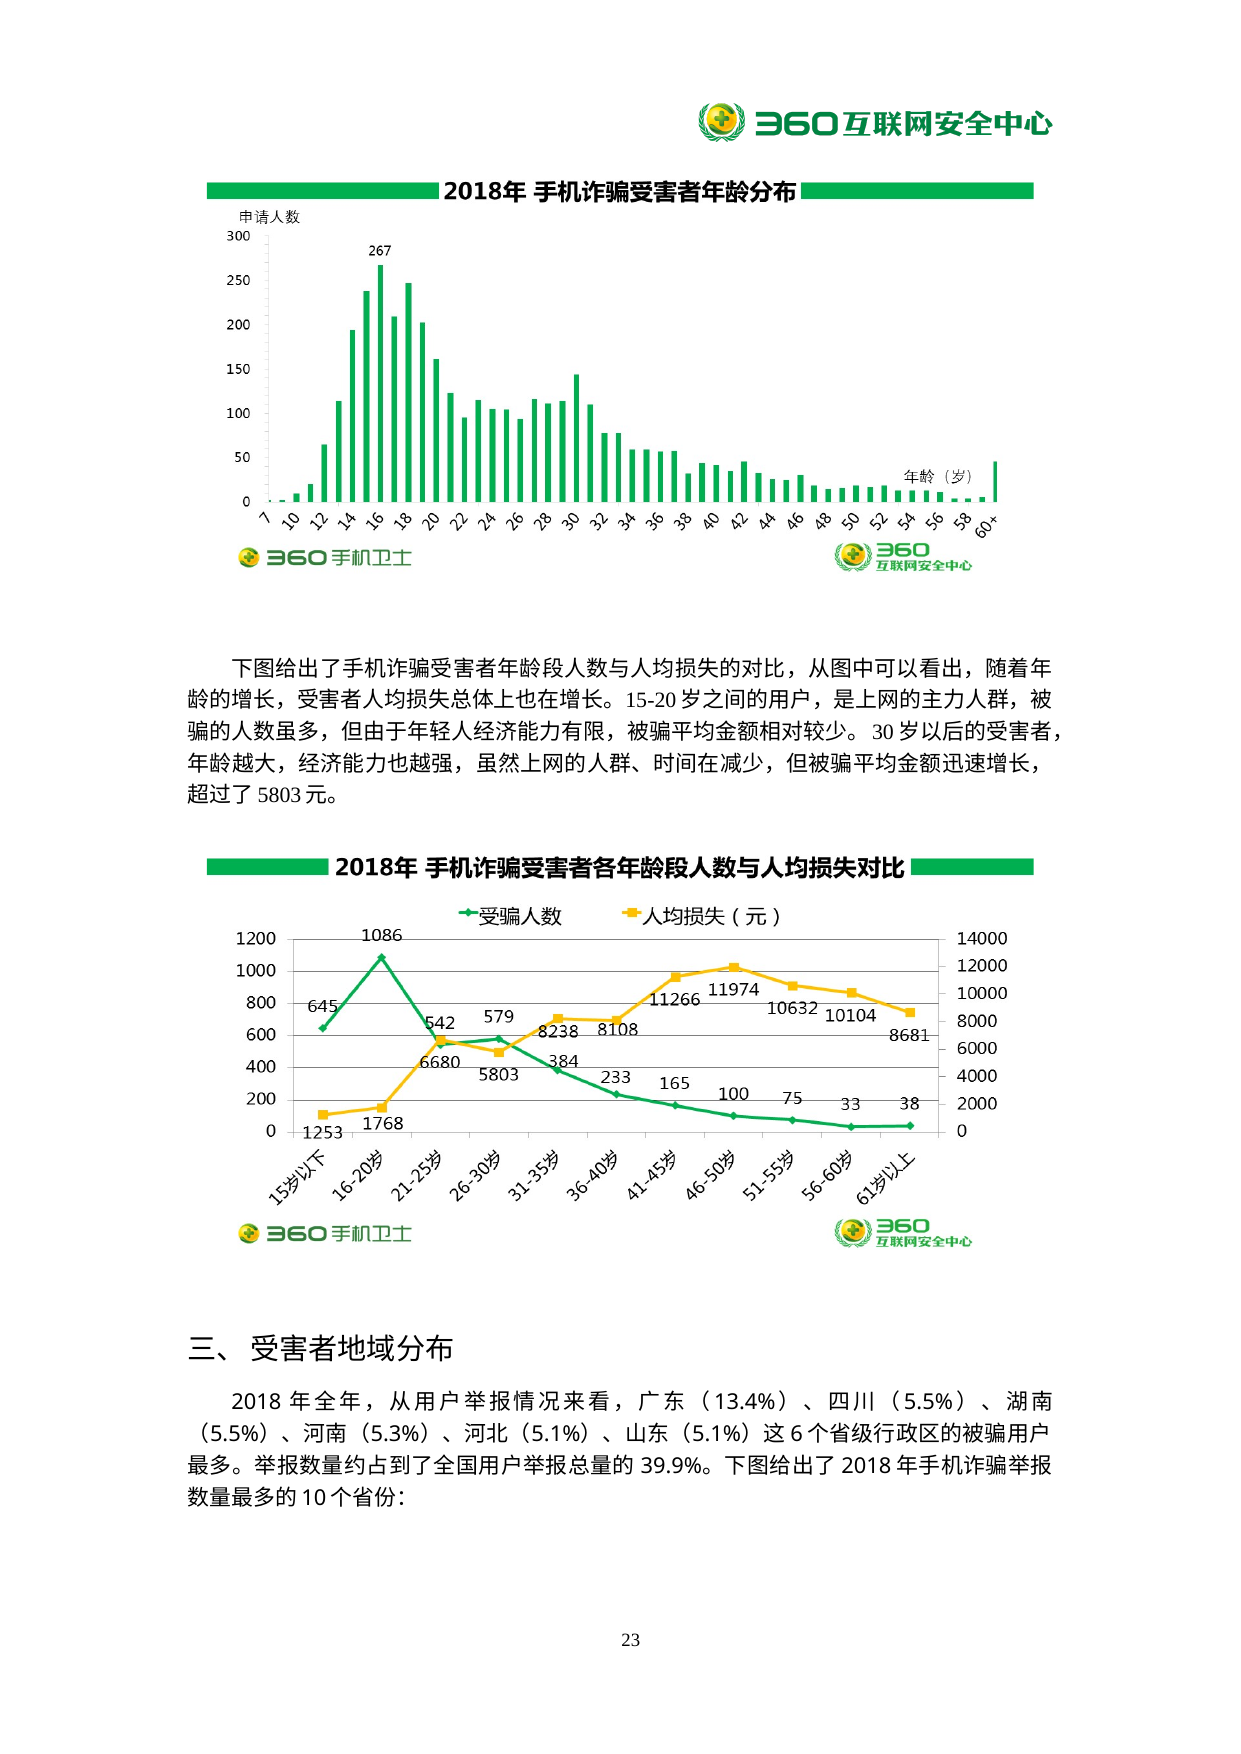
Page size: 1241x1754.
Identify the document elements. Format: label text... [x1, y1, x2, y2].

text 下图给出了手机诈骗受害者年龄段人数与人均损失的对比，从图中可以看出，随着年龄的增长，受害者人均损失总体上也在增长。15-20岁之间的用户，是上网的主力人群，被骗的人数虽多，但由于年轻人经济能力有限，被骗平均金额相对较少。30岁以后的受害者，年龄越大，经济能力也越强，虽然上网的人群、时间在减少，但被骗平均金额迅速增长，超过了5803元。 [187, 651, 1053, 809]
picture [206, 825, 1034, 1269]
picture [206, 150, 1034, 593]
picture [698, 103, 1053, 142]
text 2018年全年，从用户举报情况来看，广东（13.4%）、四川（5.5%）、湖南（5.5%）、河南（5.3%）、河北（5.1%）、山东（5.1%）这6个省级行政区的被骗用户最多。举报数量约占到了全国用户举报总量的39.9%。下图给出了2018年手机诈骗举报数量最多的10个省份： [187, 1384, 1053, 1511]
subtitle 受害者地域分布 [187, 1326, 1053, 1368]
